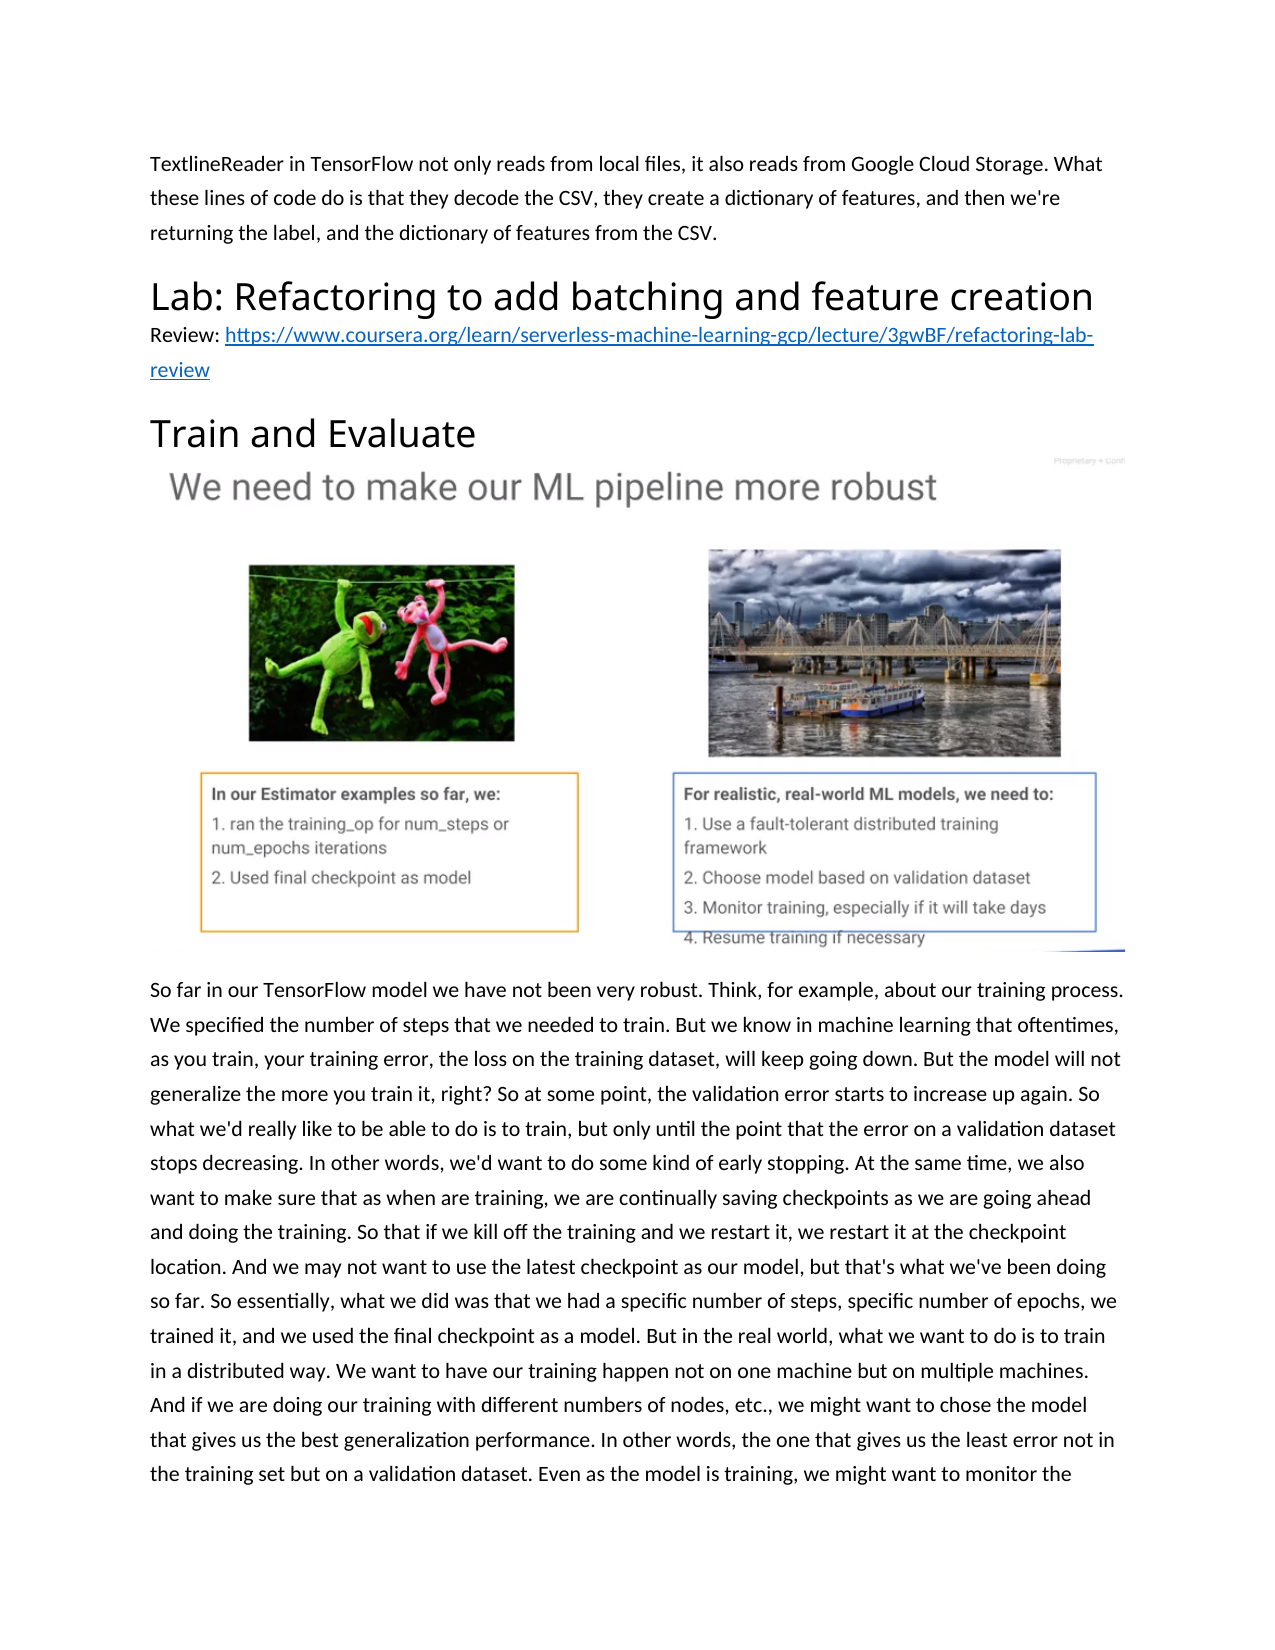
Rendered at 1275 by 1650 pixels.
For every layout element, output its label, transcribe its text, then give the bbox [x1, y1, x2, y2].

text Review: https://www.coursera.org/learn/serverless-machine-learning-gcp/lecture/3gwBF/refactoring-lab-review [150, 321, 1125, 383]
text TextlineReader in TensorFlow not only reads from local files, it also reads from Google Cloud Storage. What these lines of code do is that they decode the CSV, they create a dictionary of features, and then we're returning the label, and the dictionary of features from the CSV. [150, 150, 1125, 246]
picture [150, 458, 1125, 952]
subtitle Lab: Refactoring to add batching and feature creation [150, 270, 1125, 321]
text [150, 976, 1125, 1487]
subtitle Train and Evaluate [150, 407, 1125, 458]
